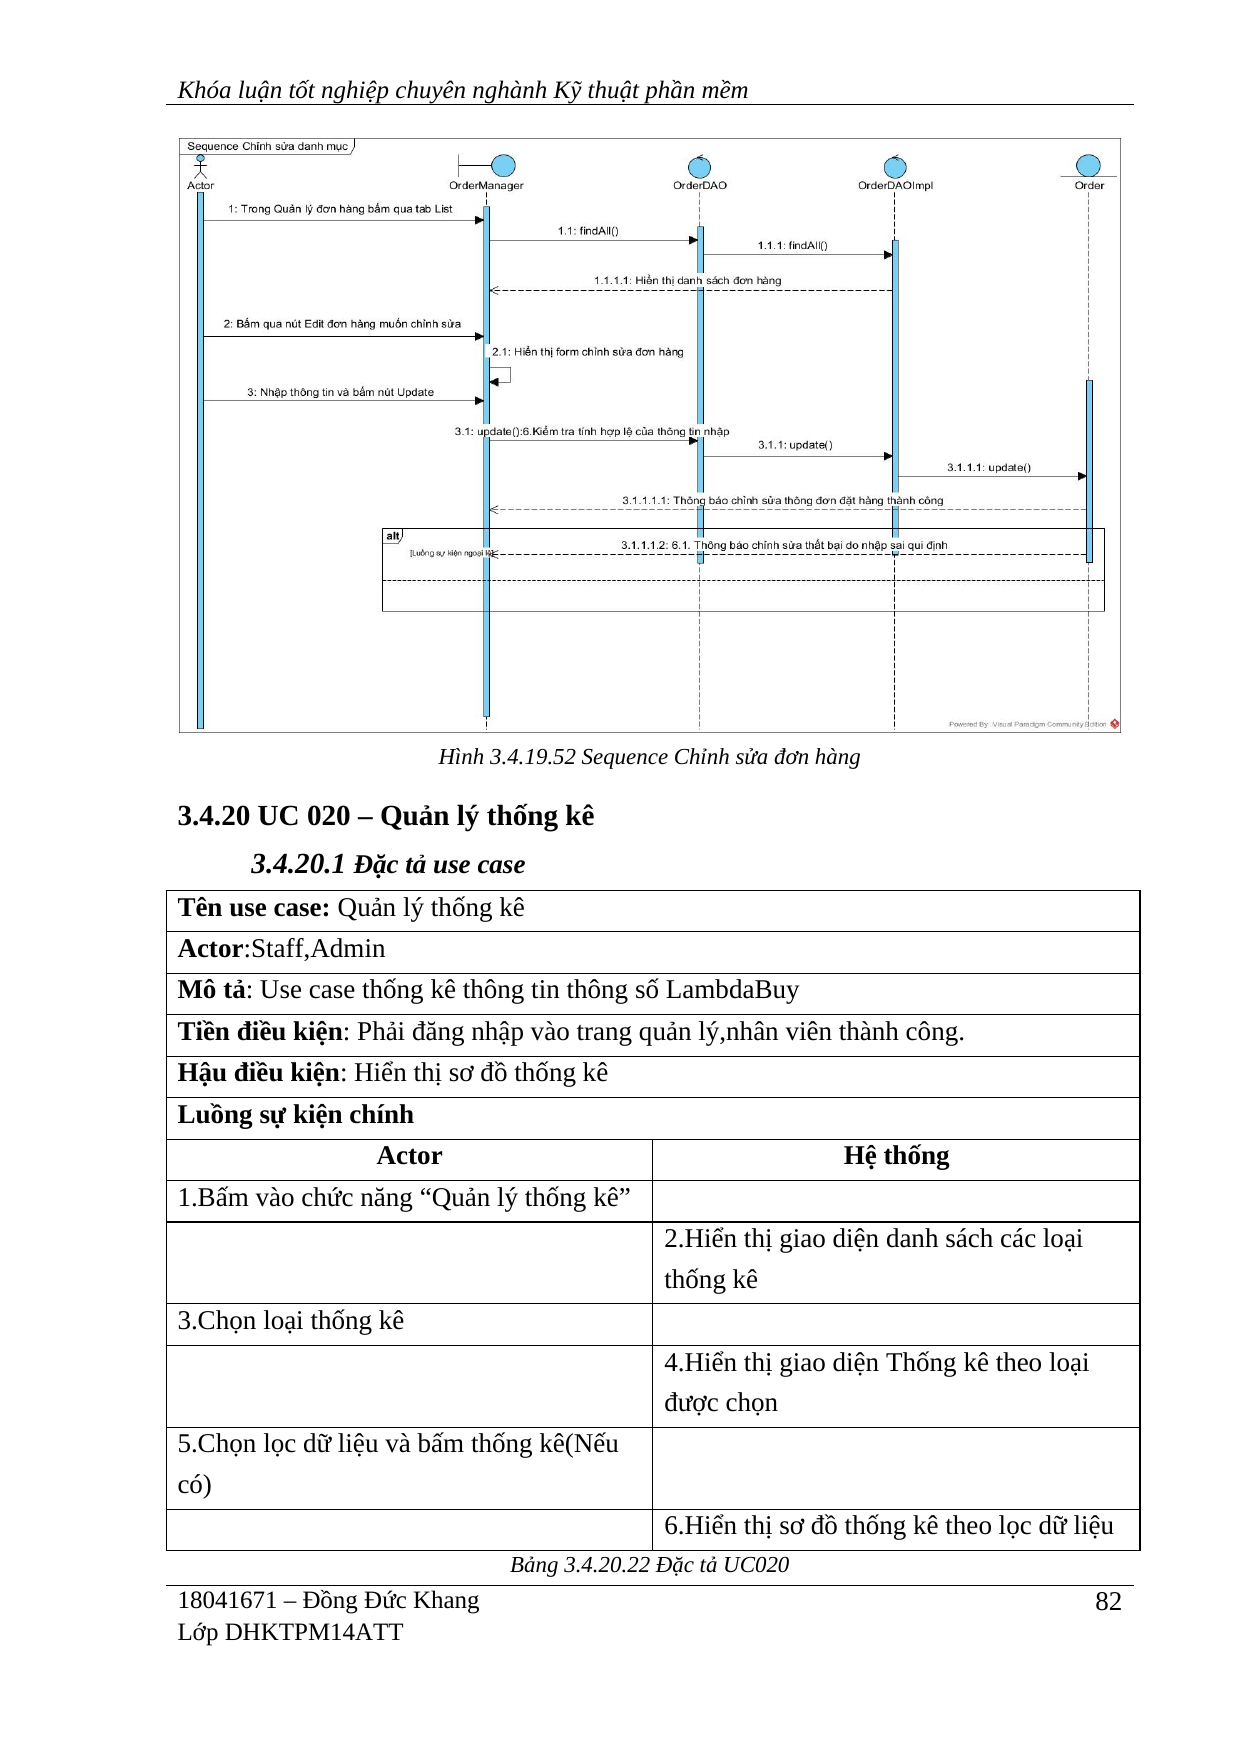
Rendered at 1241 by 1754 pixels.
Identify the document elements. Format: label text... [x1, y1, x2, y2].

table_header Tên use case: Quản lý thống kê [167, 891, 1139, 931]
table_cell Actor [167, 1140, 652, 1180]
table_cell [653, 1428, 1139, 1508]
table_cell Hệ thống [653, 1140, 1139, 1180]
subtitle Đặc tả use case [251, 846, 1122, 880]
table_cell 6.Hiển thị sơ đồ thống kê theo lọc dữ liệu [653, 1510, 1139, 1550]
table_cell 4.Hiển thị giao diện Thống kê theo loại được chọn [653, 1346, 1139, 1427]
table_cell [167, 1510, 652, 1550]
picture [177, 136, 1123, 735]
table_cell [653, 1181, 1139, 1221]
table_cell [653, 1304, 1139, 1345]
table_cell Luồng sự kiện chính [167, 1098, 1139, 1138]
table_cell [167, 1346, 652, 1427]
table_cell Mô tả: Use case thống kê thông tin thông số LambdaBuy [167, 974, 1139, 1014]
table_cell [167, 1223, 652, 1303]
subtitle UC 020 – Quản lý thống kê [177, 798, 1122, 832]
table_cell 3.Chọn loại thống kê [167, 1304, 652, 1345]
table_cell 5.Chọn lọc dữ liệu và bấm thống kê(Nếu có) [167, 1428, 652, 1508]
table_cell 1.Bấm vào chức năng “Quản lý thống kê” [167, 1181, 652, 1221]
table_cell Hậu điều kiện: Hiển thị sơ đồ thống kê [167, 1057, 1139, 1097]
table_cell Actor:Staff,Admin [167, 932, 1139, 973]
table_cell Tiền điều kiện: Phải đăng nhập vào trang quản lý,nhân viên thành công. [167, 1015, 1139, 1056]
table_cell 2.Hiển thị giao diện danh sách các loại thống kê [653, 1223, 1139, 1303]
